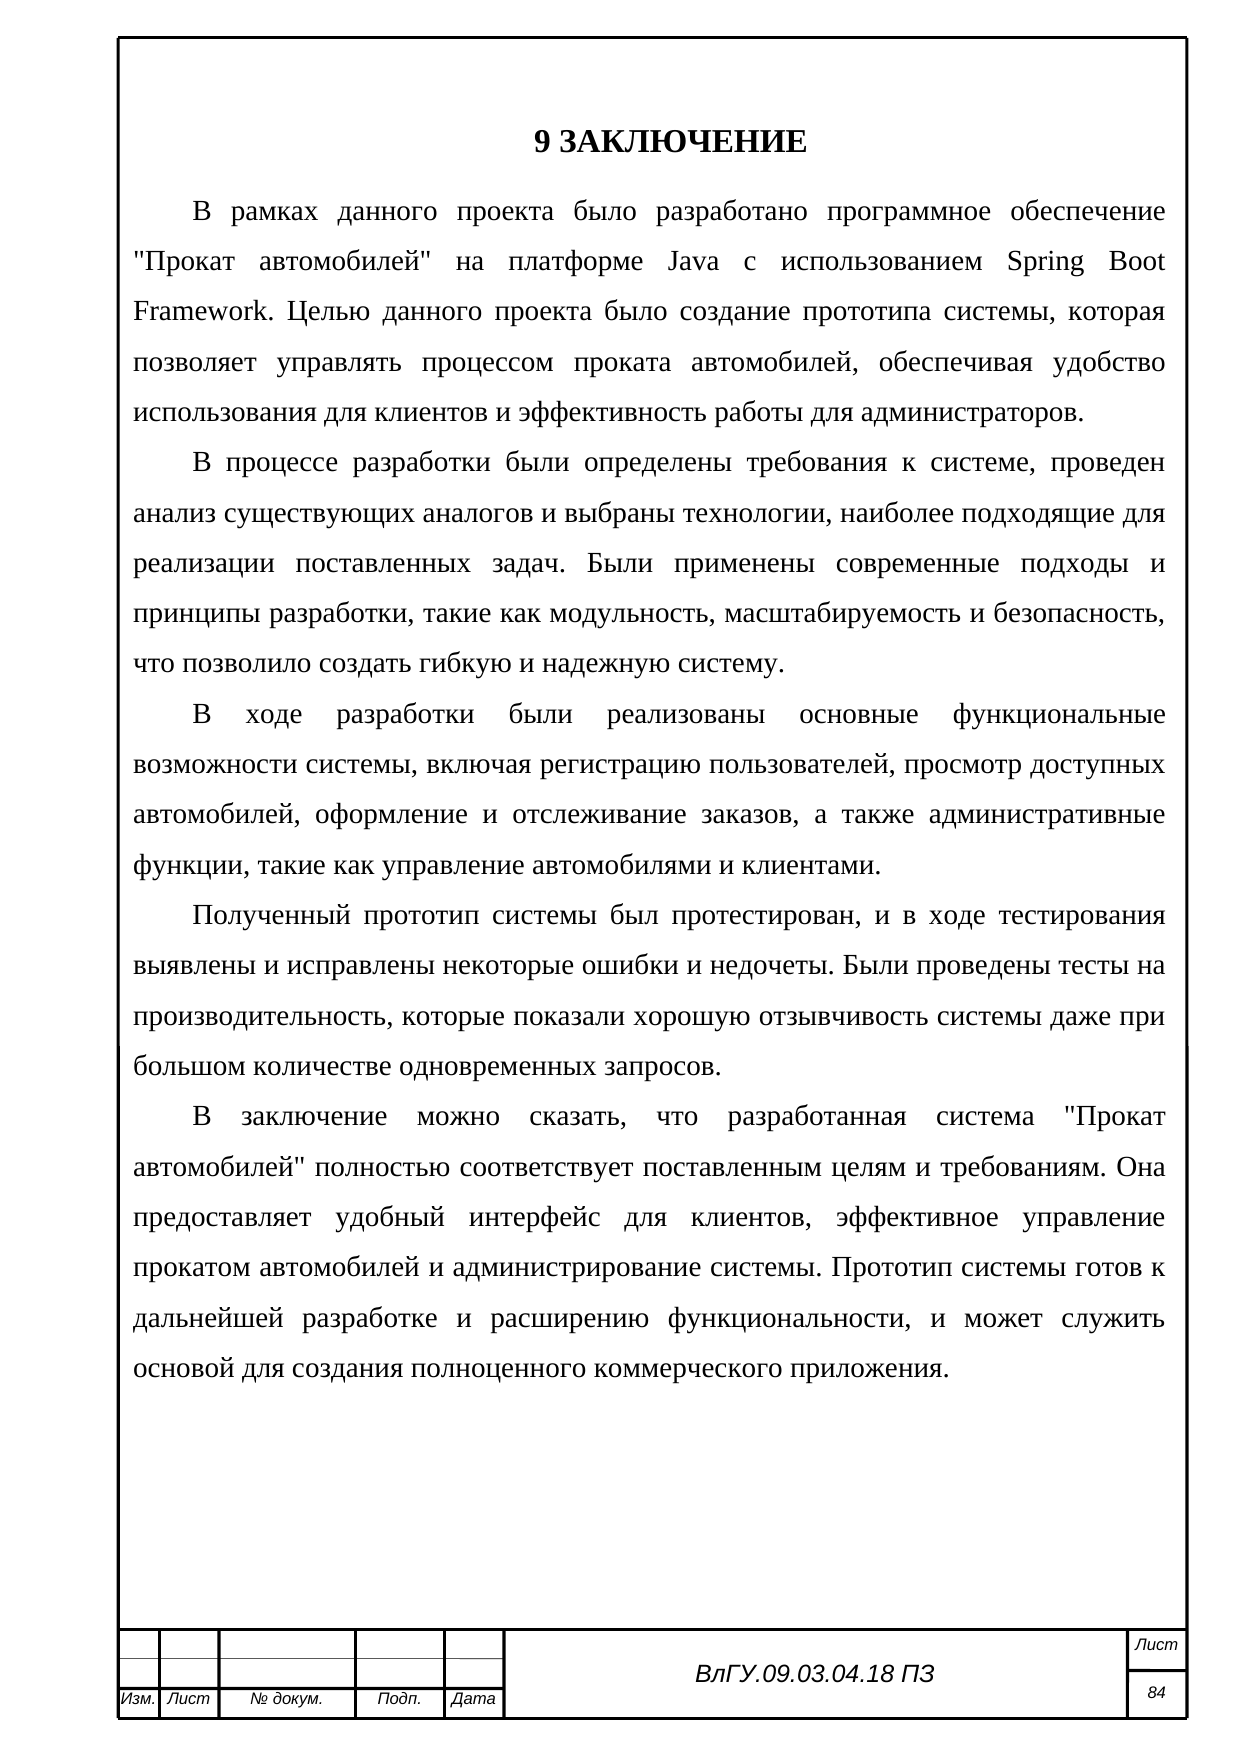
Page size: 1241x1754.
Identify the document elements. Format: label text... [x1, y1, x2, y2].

text В ходе разработки были реализованы основные функциональные возможности системы, включая регистрацию пользователей, просмотр доступных автомобилей, оформление и отслеживание заказов, а также административные функции, такие как управление автомобилями и клиентами. [133, 696, 1167, 880]
text Полученный прототип системы был протестирован, и в ходе тестирования выявлены и исправлены некоторые ошибки и недочеты. Были проведены тесты на производительность, которые показали хорошую отзывчивость системы даже при большом количестве одновременных запросов. [133, 897, 1167, 1082]
subtitle 9 заключение [148, 121, 1194, 159]
text В процессе разработки были определены требования к системе, проведен анализ существующих аналогов и выбраны технологии, наиболее подходящие для реализации поставленных задач. Были применены современные подходы и принципы разработки, такие как модульность, масштабируемость и безопасность, что позволило создать гибкую и надежную систему. [133, 444, 1167, 679]
text В рамках данного проекта было разработано программное обеспечение "Прокат автомобилей" на платформе Java с использованием Spring Boot Framework. Целью данного проекта было создание прототипа системы, которая позволяет управлять процессом проката автомобилей, обеспечивая удобство использования для клиентов и эффективность работы для администраторов. [133, 193, 1167, 428]
text В заключение можно сказать, что разработанная система "Прокат автомобилей" полностью соответствует поставленным целям и требованиям. Она предоставляет удобный интерфейс для клиентов, эффективное управление прокатом автомобилей и администрирование системы. Прототип системы готов к дальнейшей разработке и расширению функциональности, и может служить основой для создания полноценного коммерческого приложения. [133, 1098, 1167, 1383]
